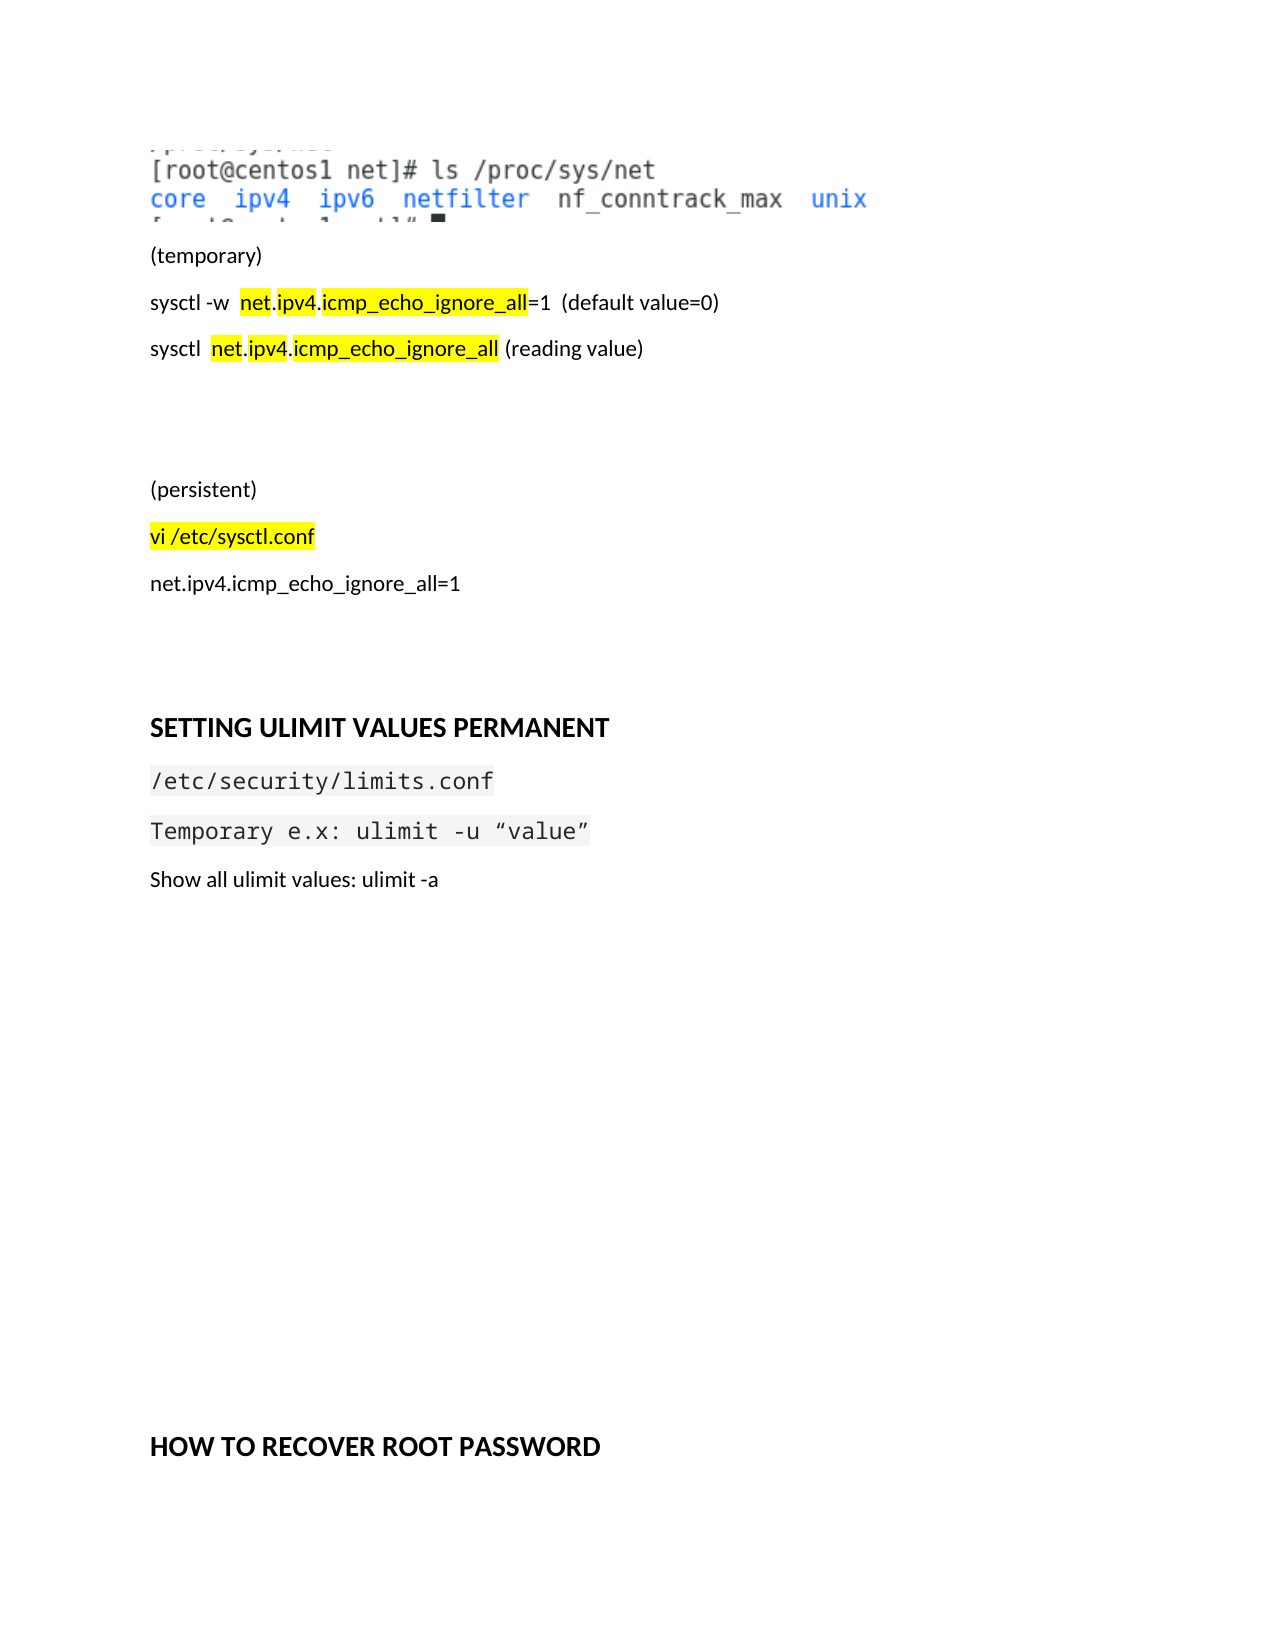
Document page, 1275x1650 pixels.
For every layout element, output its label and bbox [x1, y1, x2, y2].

picture [150, 150, 880, 222]
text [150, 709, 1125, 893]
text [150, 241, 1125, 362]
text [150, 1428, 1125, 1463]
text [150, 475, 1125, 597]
